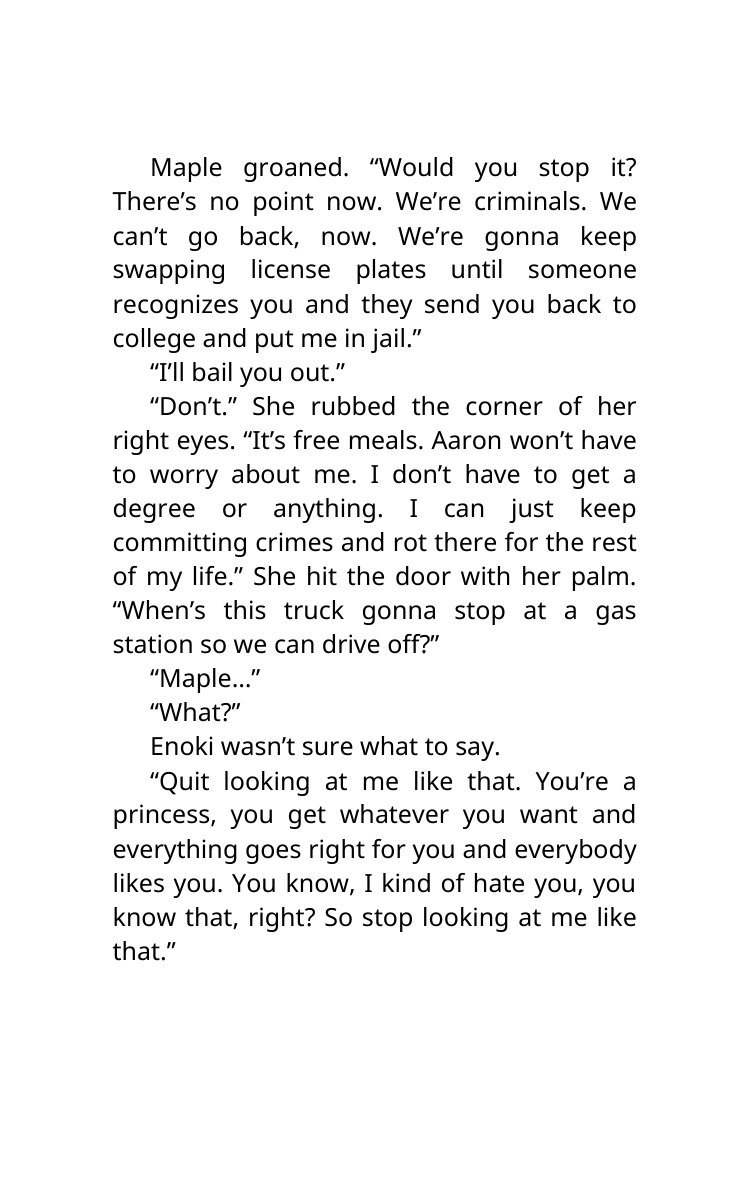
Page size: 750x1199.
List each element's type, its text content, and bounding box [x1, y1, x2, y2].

text “Quit looking at me like that. You’re a princess, you get whatever you want and everything goes right for you and everybody likes you. You know, I kind of hate you, you know that, right? So stop looking at me like that.” [112, 763, 637, 967]
text “I’ll bail you out.” [112, 354, 637, 388]
text Maple groaned. “Would you stop it? There’s no point now. We’re criminals. We can’t go back, now. We’re gonna keep swapping license plates until someone recognizes you and they send you back to college and put me in jail.” [112, 150, 637, 354]
text “Maple…” [112, 661, 637, 695]
text “Don’t.” She rubbed the corner of her right eyes. “It’s free meals. Aaron won’t have to worry about me. I don’t have to get a degree or anything. I can just keep committing crimes and rot there for the rest of my life.” She hit the door with her palm. “When’s this truck gonna stop at a gas station so we can drive off?” [112, 388, 637, 661]
text “What?” [112, 695, 637, 729]
text Enoki wasn’t sure what to say. [112, 729, 637, 763]
